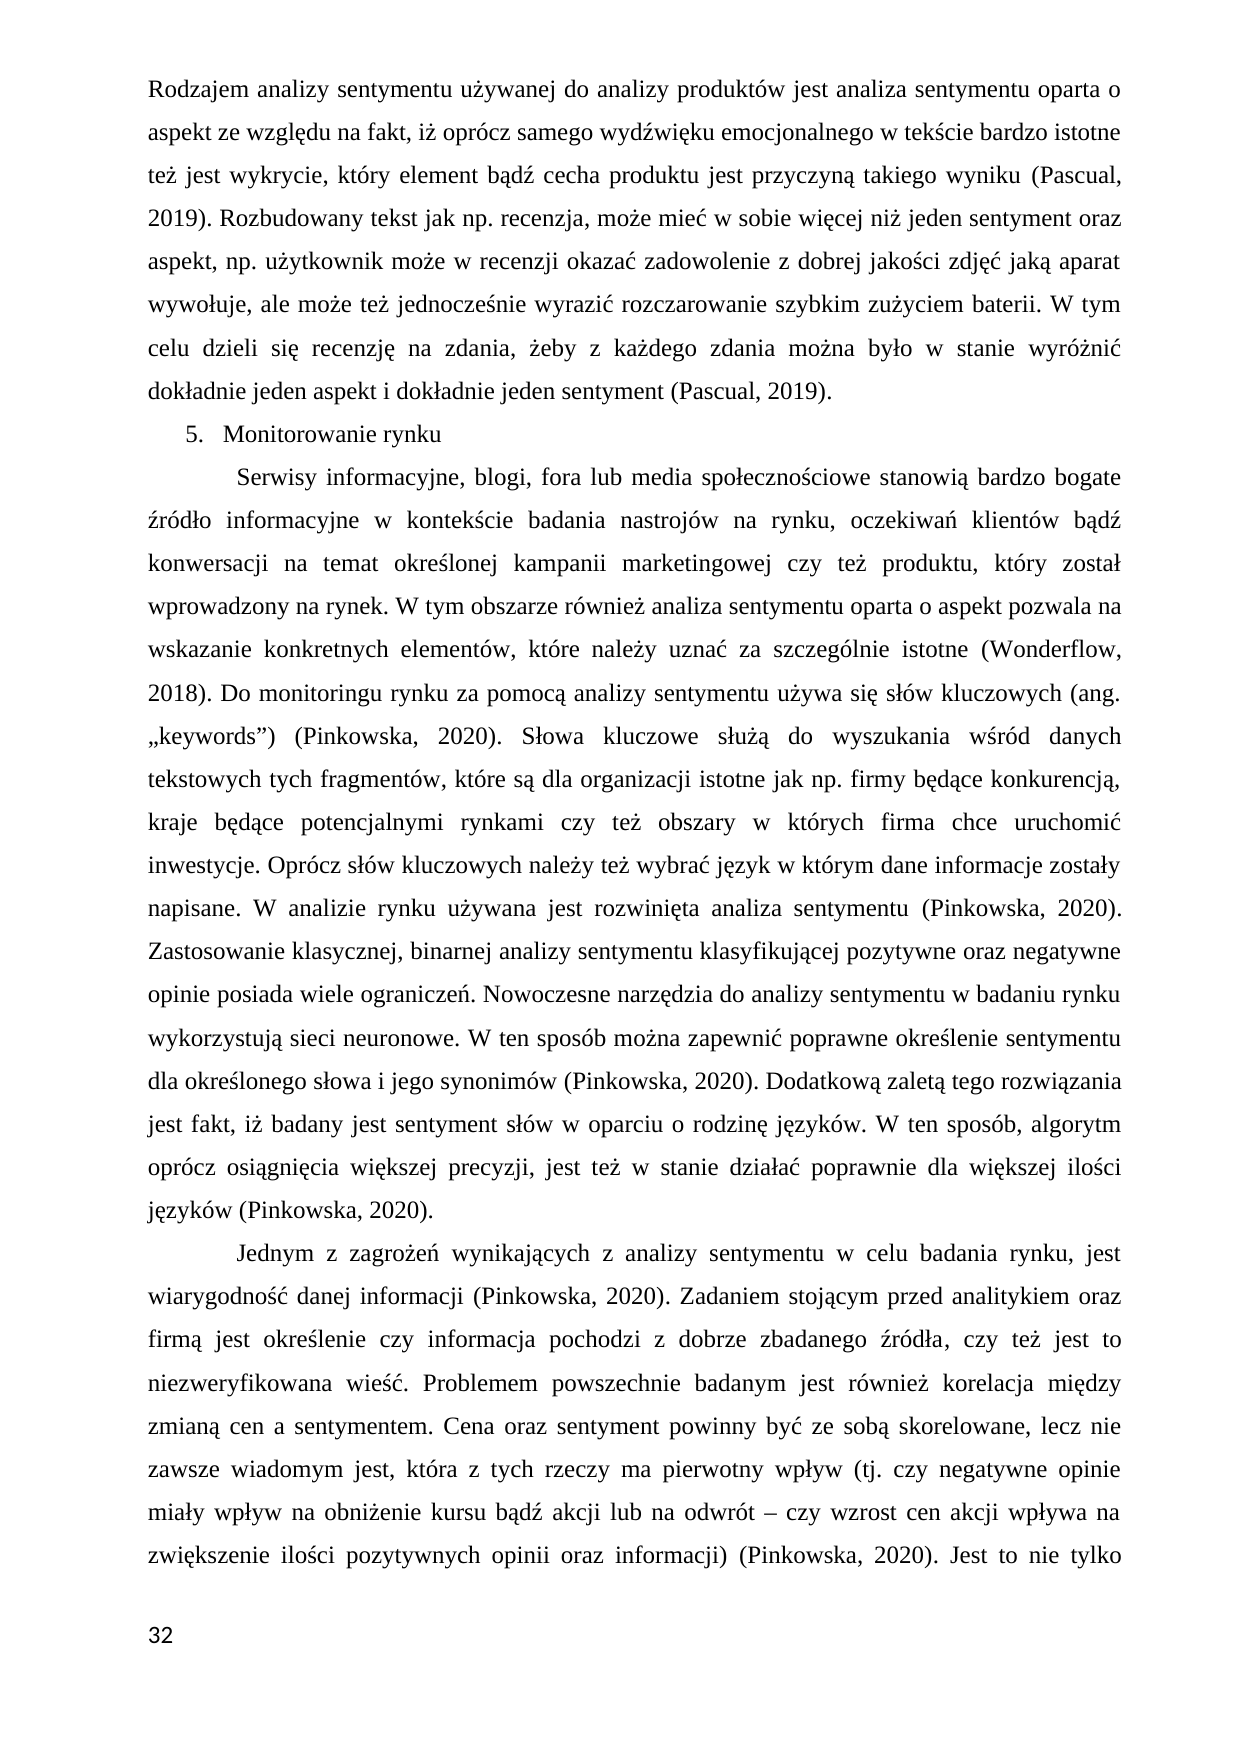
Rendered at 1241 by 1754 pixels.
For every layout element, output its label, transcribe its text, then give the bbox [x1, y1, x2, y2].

text Serwisy informacyjne, blogi, fora lub media społecznościowe stanowią bardzo bogate źródło informacyjne w kontekście badania nastrojów na rynku, oczekiwań klientów bądź konwersacji na temat określonej kampanii marketingowej czy też produktu, który został wprowadzony na rynek. W tym obszarze również analiza sentymentu oparta o aspekt pozwala na wskazanie konkretnych elementów, które należy uznać za szczególnie istotne. Do monitoringu rynku za pomocą analizy sentymentu używa się słów kluczowych (ang. „keywords”). Słowa kluczowe służą do wyszukania wśród danych tekstowych tych fragmentów, które są dla organizacji istotne jak np. firmy będące konkurencją, kraje będące potencjalnymi rynkami czy też obszary w których firma chce uruchomić inwestycje. Oprócz słów kluczowych należy też wybrać język w którym dane informacje zostały napisane. W analizie rynku używana jest rozwinięta analiza sentymentu. Zastosowanie klasycznej, binarnej analizy sentymentu klasyfikującej pozytywne oraz negatywne opinie posiada wiele ograniczeń. Nowoczesne narzędzia do analizy sentymentu w badaniu rynku wykorzystują sieci neuronowe. W ten sposób można zapewnić poprawne określenie sentymentu dla określonego słowa i jego synonimów. Dodatkową zaletą tego rozwiązania jest fakt, iż badany jest sentyment słów w oparciu o rodzinę języków. W ten sposób, algorytm oprócz osiągnięcia większej precyzji, jest też w stanie działać poprawnie dla większej ilości języków. [148, 462, 1122, 1224]
list Monitorowanie rynku [185, 419, 1122, 448]
text Rodzajem analizy sentymentu używanej do analizy produktów jest analiza sentymentu oparta o aspekt ze względu na fakt, iż oprócz samego wydźwięku emocjonalnego w tekście bardzo istotne też jest wykrycie, który element bądź cecha produktu jest przyczyną takiego wyniku. Rozbudowany tekst jak np. recenzja, może mieć w sobie więcej niż jeden sentyment oraz aspekt, np. użytkownik może w recenzji okazać zadowolenie z dobrej jakości zdjęć jaką aparat wywołuje, ale może też jednocześnie wyrazić rozczarowanie szybkim zużyciem baterii. W tym celu dzieli się recenzję na zdania, żeby z każdego zdania można było w stanie wyróżnić dokładnie jeden aspekt i dokładnie jeden sentyment. [148, 74, 1122, 404]
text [148, 1238, 1122, 1569]
